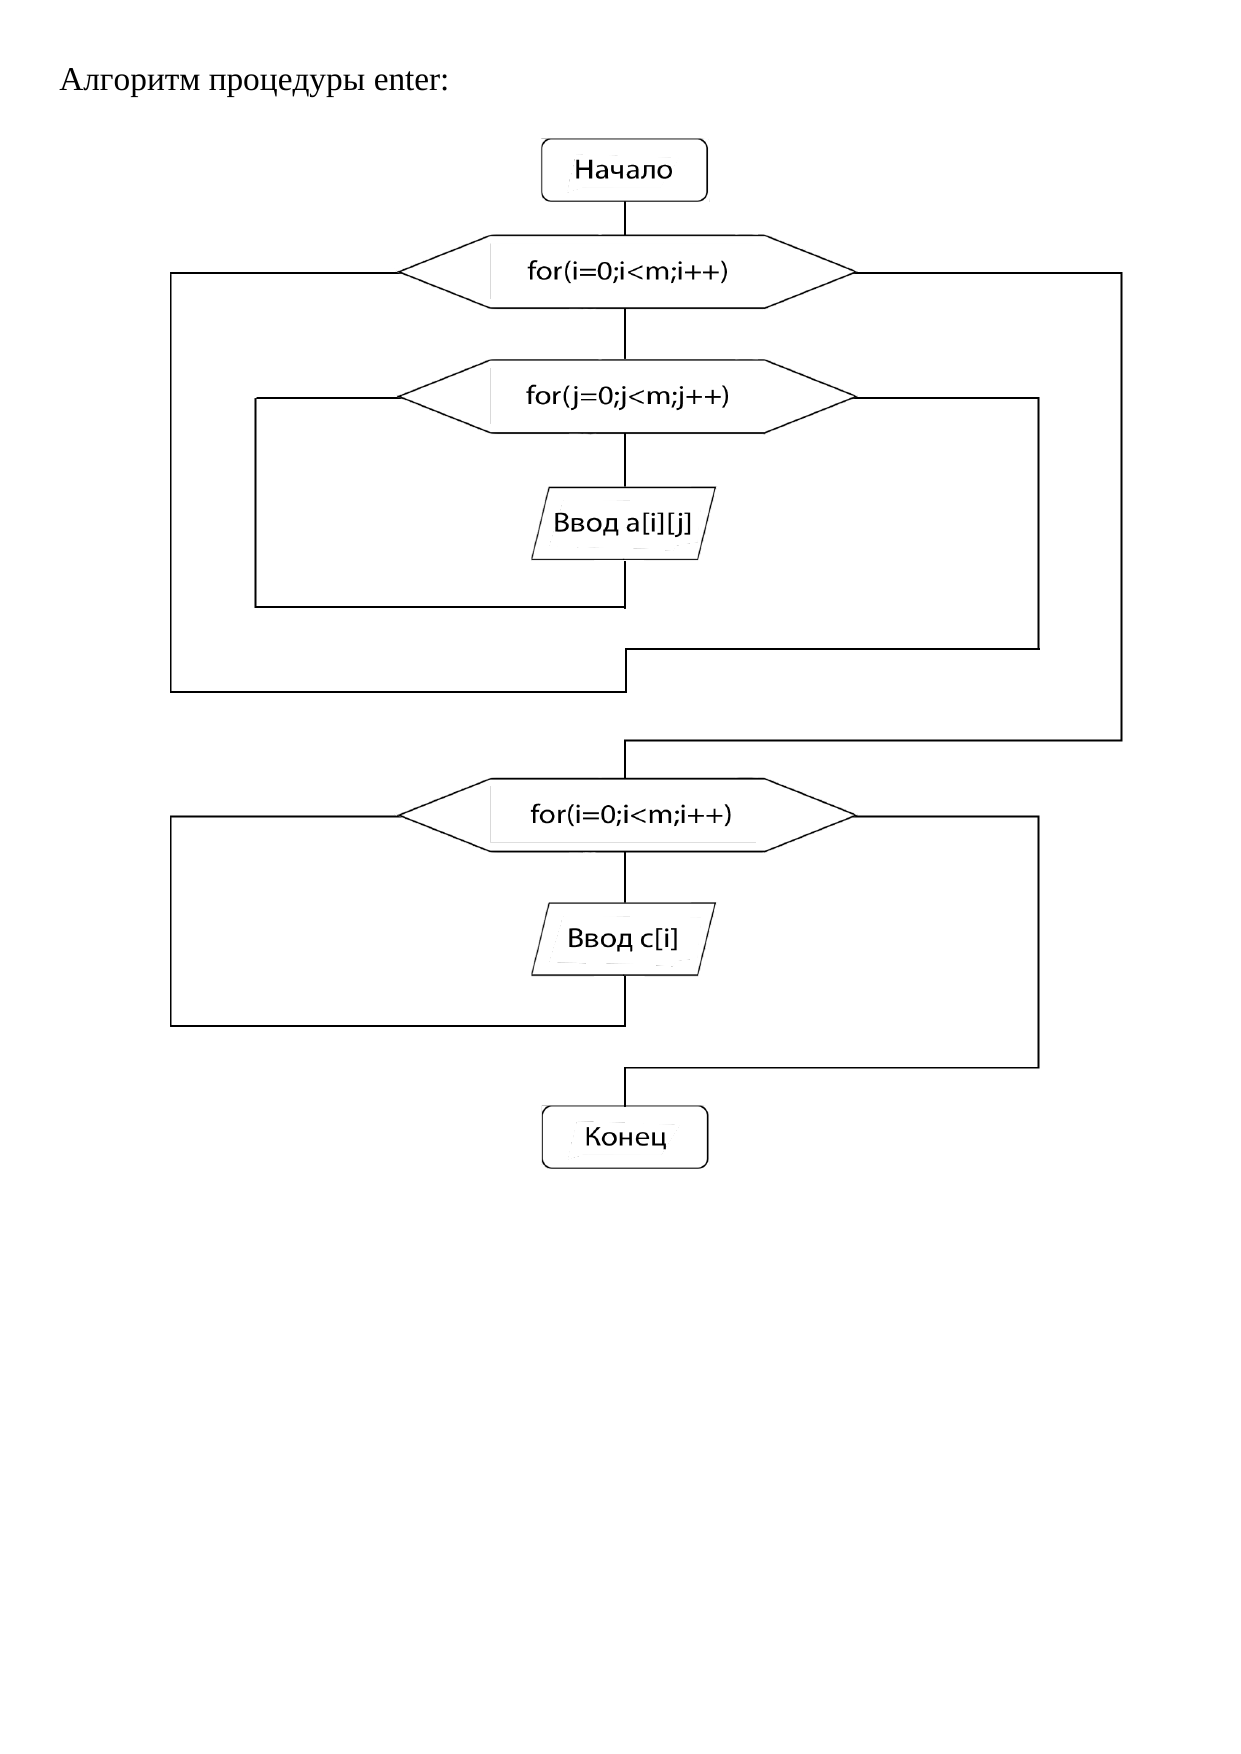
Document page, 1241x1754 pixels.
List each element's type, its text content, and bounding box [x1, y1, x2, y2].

text Алгоритм процедуры enter: [59, 59, 1181, 97]
picture [59, 116, 1181, 1196]
